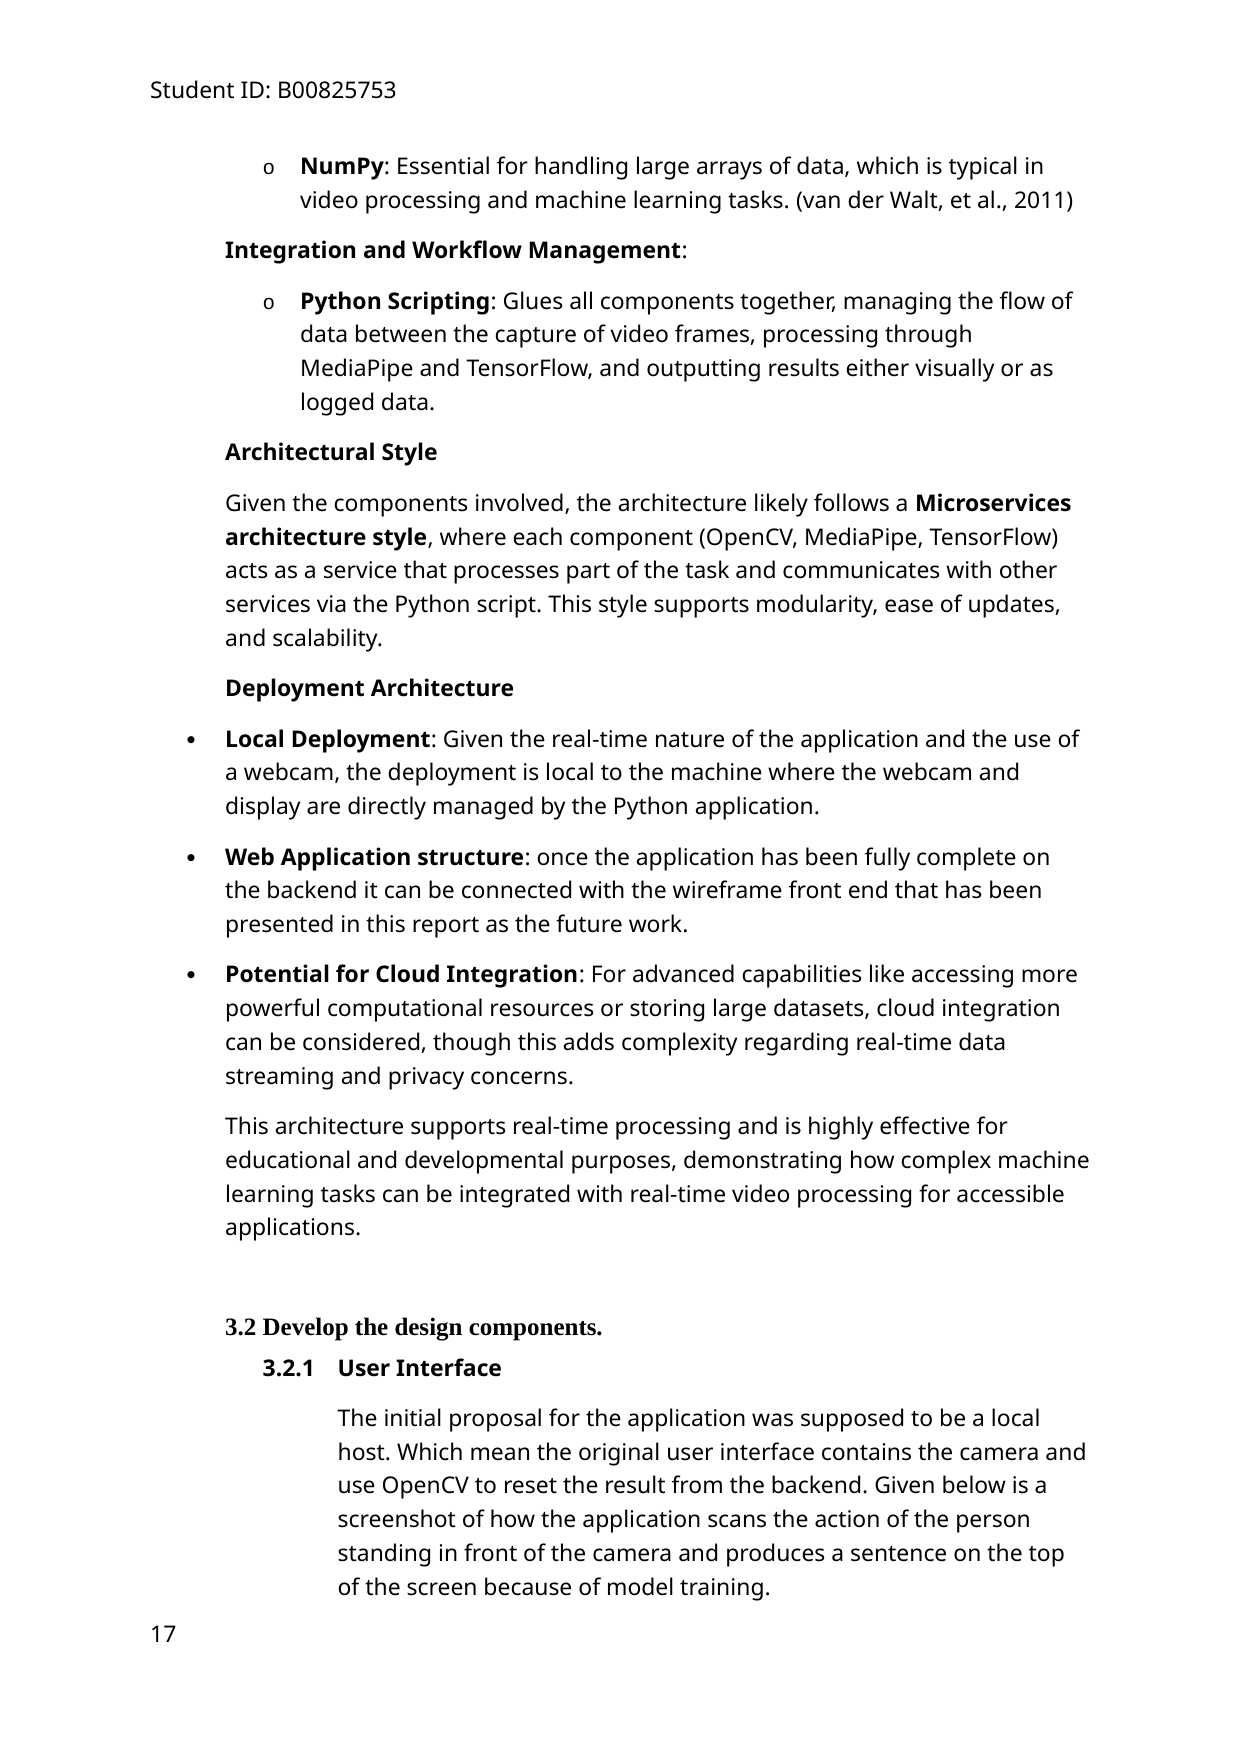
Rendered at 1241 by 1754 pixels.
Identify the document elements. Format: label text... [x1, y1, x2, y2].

text This architecture supports real-time processing and is highly effective for educational and developmental purposes, demonstrating how complex machine learning tasks can be integrated with real-time video processing for accessible applications. [225, 1110, 1090, 1242]
list Local Deployment: Given the real-time nature of the application and the use of a webcam, the deployment is local to the machine where the webcam and display are directly managed by the Python application. [187, 722, 1090, 821]
text Integration and Workflow Management: [225, 234, 1090, 265]
text Develop the design components. [225, 1312, 1090, 1341]
list Potential for Cloud Integration: For advanced capabilities like accessing more powerful computational resources or storing large datasets, cloud integration can be considered, though this adds complexity regarding real-time data streaming and privacy concerns. [187, 958, 1090, 1091]
text Architectural Style [225, 436, 1090, 467]
list The initial proposal for the application was supposed to be a local host. Which mean the original user interface contains the camera and use OpenCV to reset the result from the backend. Given below is a screenshot of how the application scans the action of the person standing in front of the camera and produces a sentence on the top of the screen because of model training. [337, 1402, 1090, 1602]
list Web Application structure: once the application has been fully complete on the backend it can be connected with the wireframe front end that has been presented in this report as the future work. [187, 840, 1090, 939]
list Python Scripting: Glues all components together, managing the flow of data between the capture of video frames, processing through MediaPipe and TensorFlow, and outputting results either visually or as logged data. [262, 284, 1090, 417]
text Deployment Architecture [225, 672, 1090, 703]
subtitle User Interface [262, 1351, 1090, 1383]
text Given the components involved, the architecture likely follows a Microservices architecture style, where each component (OpenCV, MediaPipe, TensorFlow) acts as a service that processes part of the task and communicates with other services via the Python script. This style supports modularity, ease of updates, and scalability. [225, 487, 1090, 653]
list NumPy: Essential for handling large arrays of data, which is typical in video processing and machine learning tasks. [262, 150, 1090, 215]
